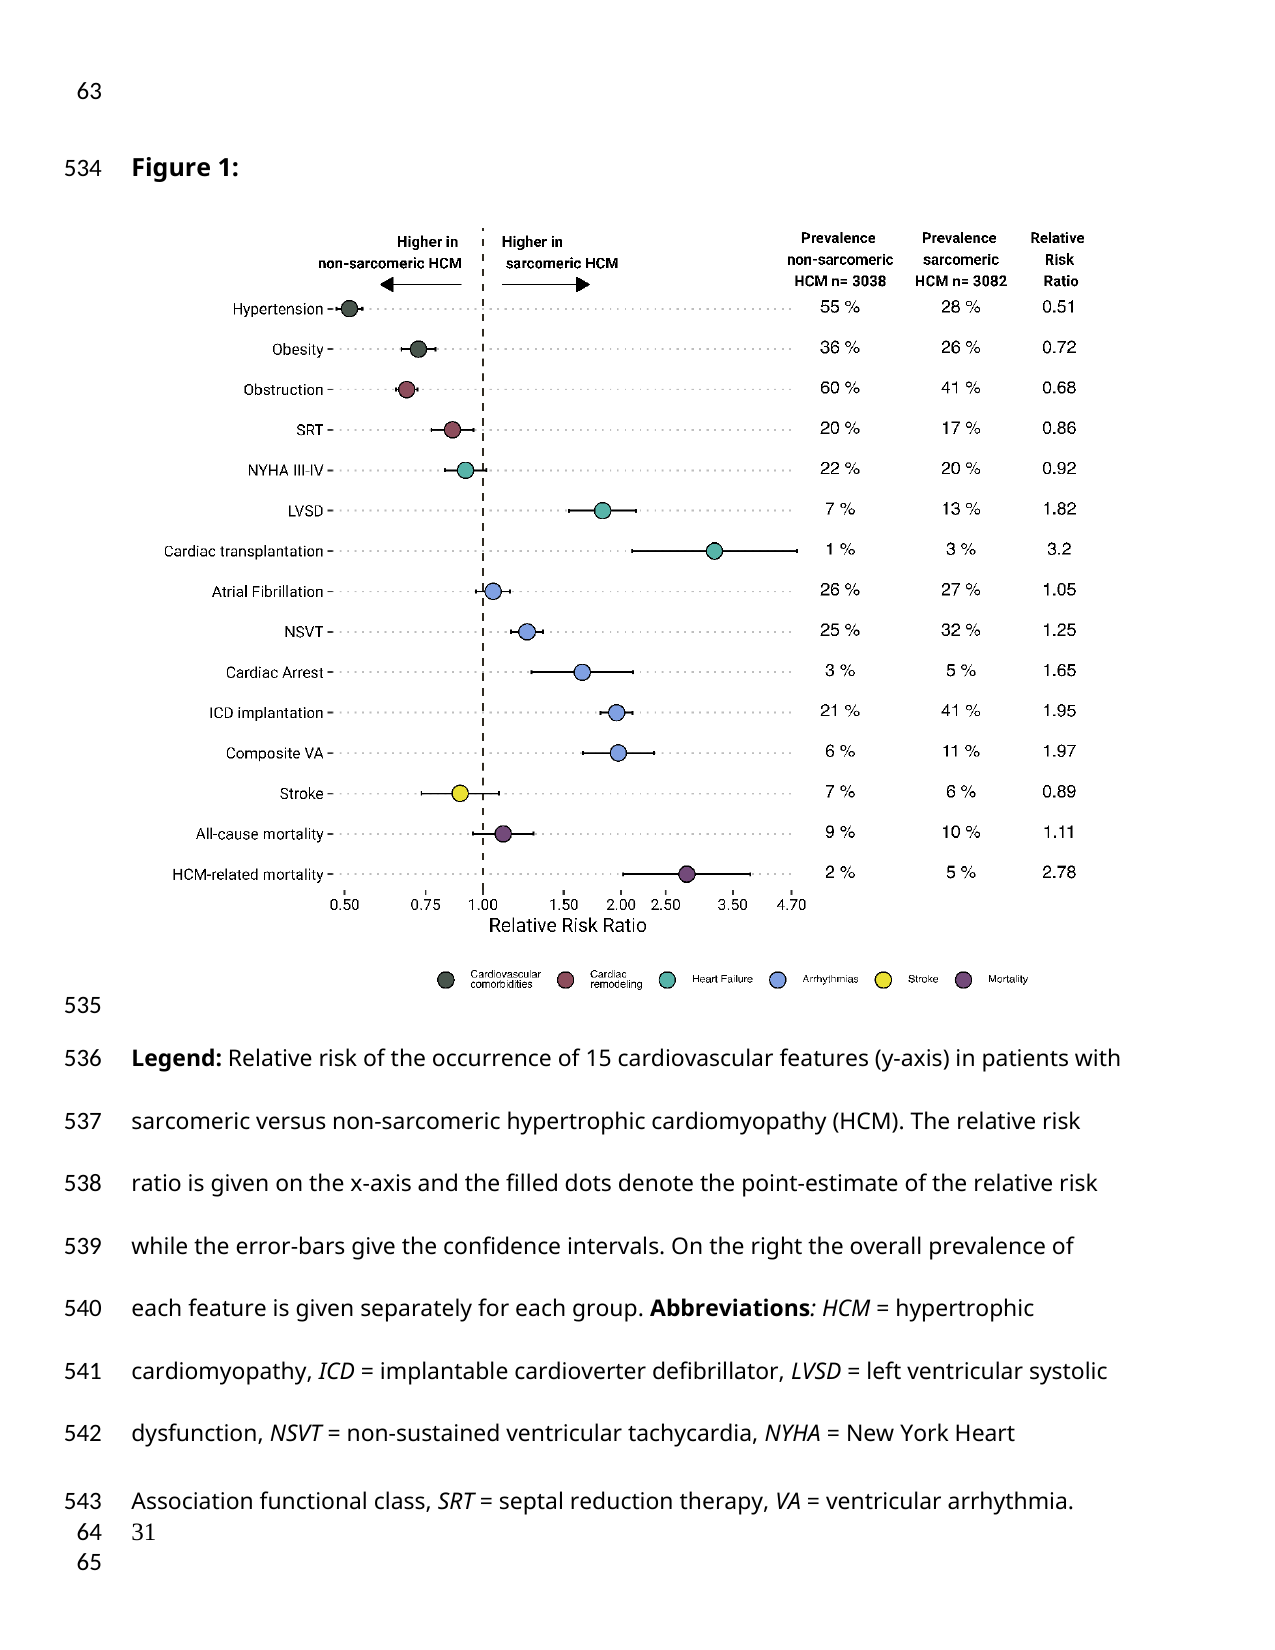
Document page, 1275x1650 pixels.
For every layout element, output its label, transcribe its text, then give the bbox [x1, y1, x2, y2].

text Legend: Relative risk of the occurrence of 15 cardiovascular features (y-axis) in patients with sarcomeric versus non-sarcomeric hypertrophic cardiomyopathy (HCM). The relative risk ratio is given on the x-axis and the filled dots denote the point-estimate of the relative risk while the error-bars give the confidence intervals. On the right the overall prevalence of each feature is given separately for each group. Abbreviations: HCM = hypertrophic cardiomyopathy, ICD = implantable cardioverter defibrillator, LVSD = left ventricular systolic dysfunction, NSVT = non-sustained ventricular tachycardia, NYHA = New York Heart Association functional class, SRT = septal reduction therapy, VA = ventricular arrhythmia. [131, 1042, 1125, 1517]
picture [131, 218, 1125, 1014]
text Figure 1: [131, 150, 1125, 184]
